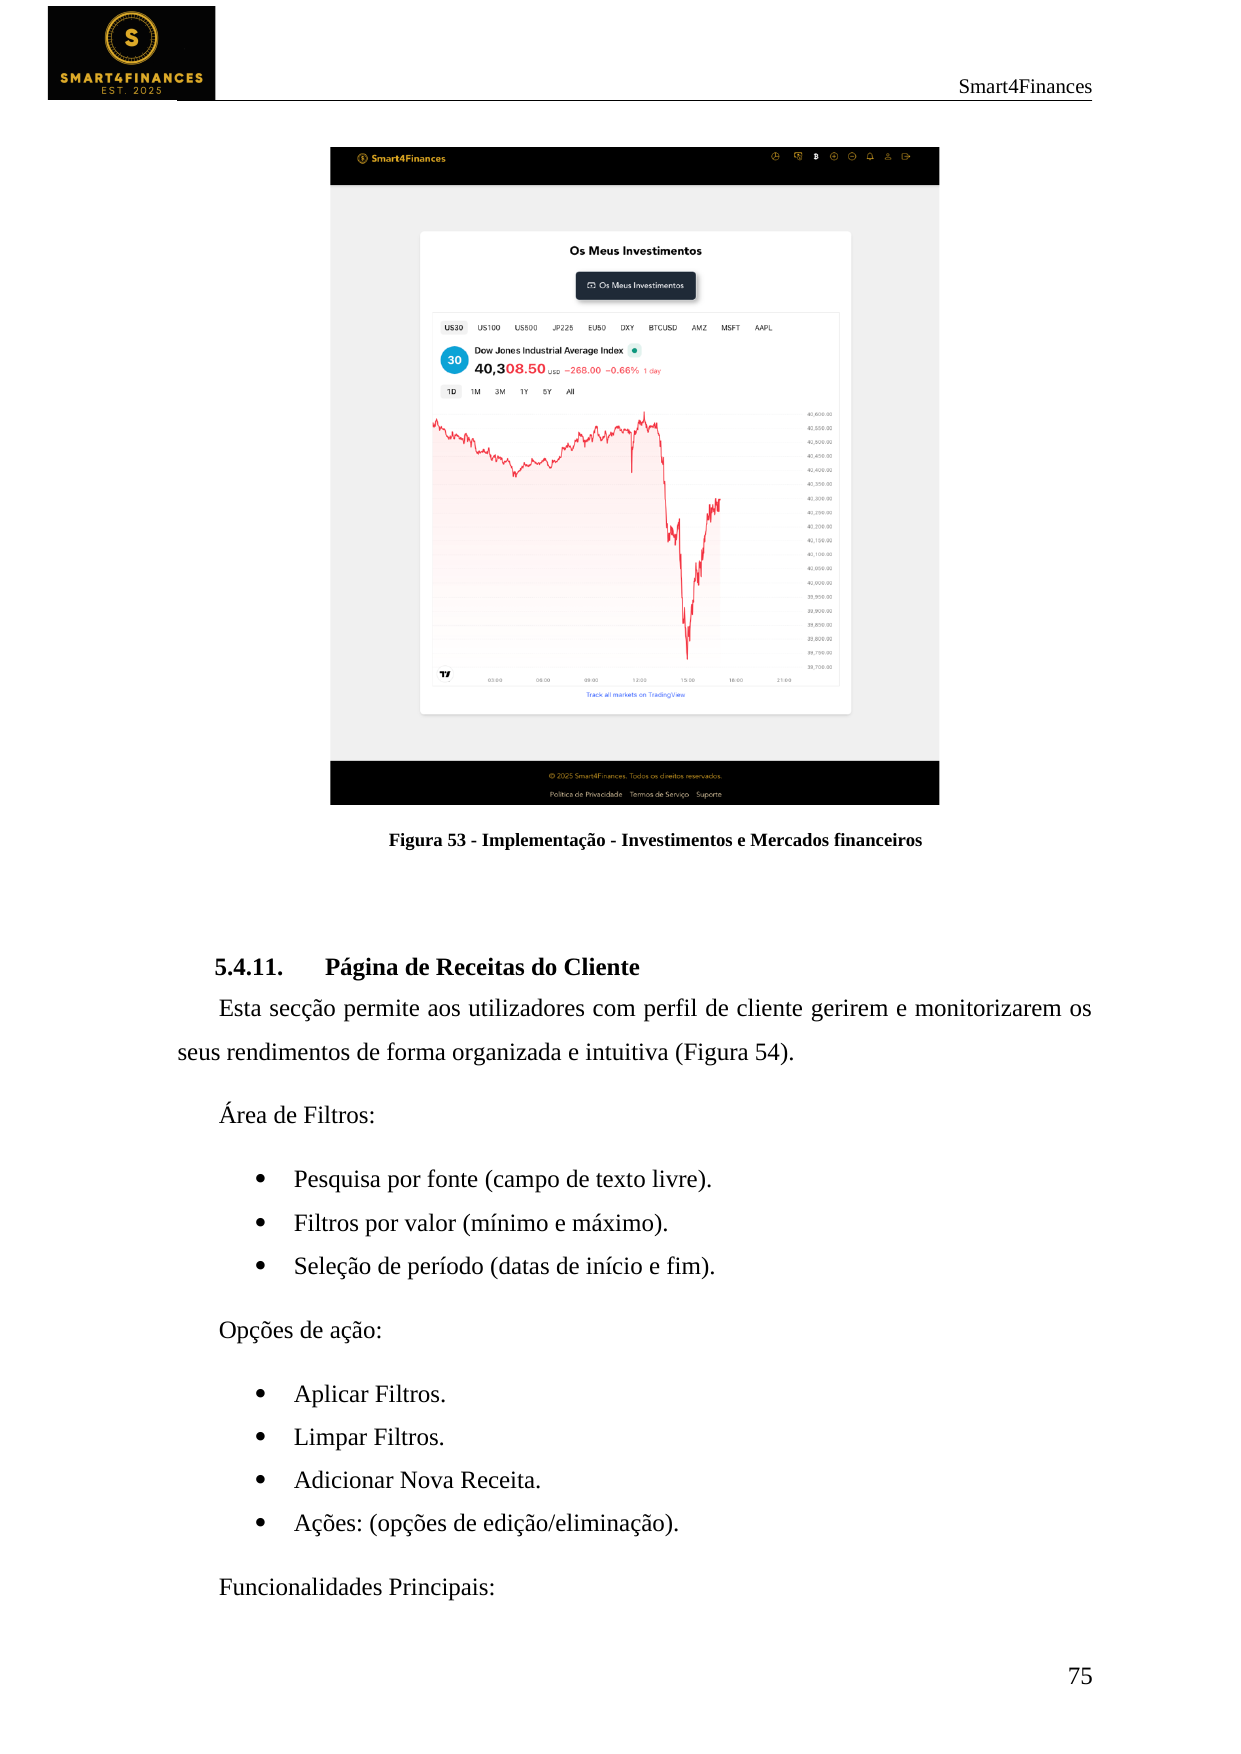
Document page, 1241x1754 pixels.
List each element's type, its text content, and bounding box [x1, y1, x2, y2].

text Esta secção permite aos utilizadores com perfil de cliente gerirem e monitorizarem os seus rendimentos de forma organizada e intuitiva (Figura 54). [177, 993, 1092, 1065]
list Ações: (opções de edição/eliminação). [256, 1508, 1092, 1537]
text Área de Filtros: [177, 1101, 1092, 1129]
list Adicionar Nova Receita. [256, 1465, 1092, 1494]
picture [47, 6, 216, 100]
list Aplicar Filtros. [256, 1379, 1092, 1407]
list Limpar Filtros. [256, 1422, 1092, 1451]
list Pesquisa por fonte (campo de texto livre). [256, 1164, 1092, 1193]
list Seleção de período (datas de início e fim). [256, 1251, 1092, 1279]
picture [330, 147, 940, 805]
text Funcionalidades Principais: [177, 1572, 1092, 1601]
subtitle Página de Receitas do Cliente [214, 952, 1092, 981]
list Filtros por valor (mínimo e máximo). [256, 1208, 1092, 1236]
text Opções de ação: [177, 1315, 1092, 1343]
